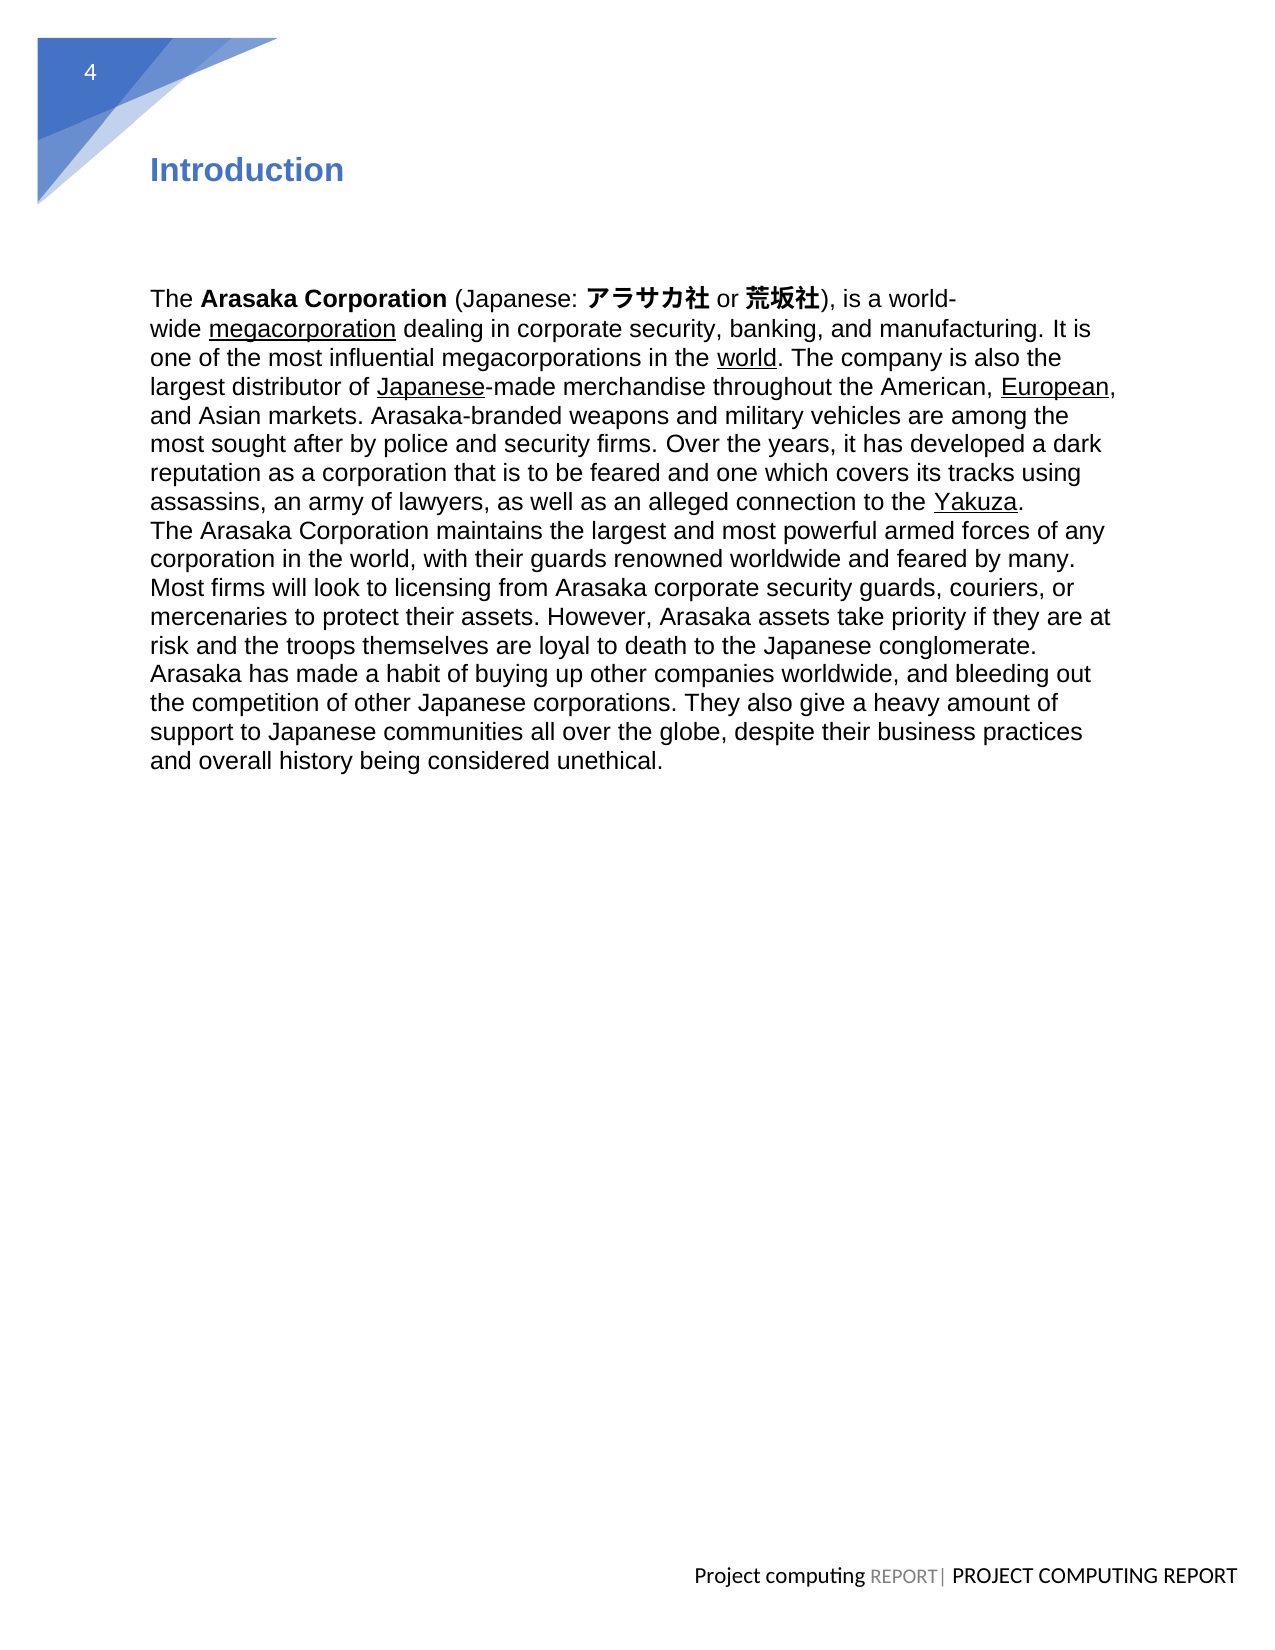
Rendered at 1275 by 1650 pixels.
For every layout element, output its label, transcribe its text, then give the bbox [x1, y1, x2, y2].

text The Arasaka Corporation maintains the largest and most powerful armed forces of any corporation in the world, with their guards renowned worldwide and feared by many. Most firms will look to licensing from Arasaka corporate security guards, couriers, or mercenaries to protect their assets. However, Arasaka assets take priority if they are at risk and the troops themselves are loyal to death to the Japanese conglomerate. [150, 516, 1125, 659]
text Arasaka has made a habit of buying up other companies worldwide, and bleeding out the competition of other Japanese corporations. They also give a heavy amount of support to Japanese communities all over the globe, despite their business practices and overall history being considered unethical. [150, 659, 1125, 774]
picture [37, 37, 279, 206]
text The Arasaka Corporation (Japanese: アラサカ社 or 荒坂社), is a world-wide megacorporation dealing in corporate security, banking, and manufacturing. It is one of the most influential megacorporations in the world. The company is also the largest distributor of Japanese-made merchandise throughout the American, European, and Asian markets. Arasaka-branded weapons and military vehicles are among the most sought after by police and security firms. Over the years, it has developed a dark reputation as a corporation that is to be feared and one which covers its tracks using assassins, an army of lawyers, as well as an alleged connection to the Yakuza. [150, 280, 1125, 516]
text Introduction [150, 150, 1125, 188]
